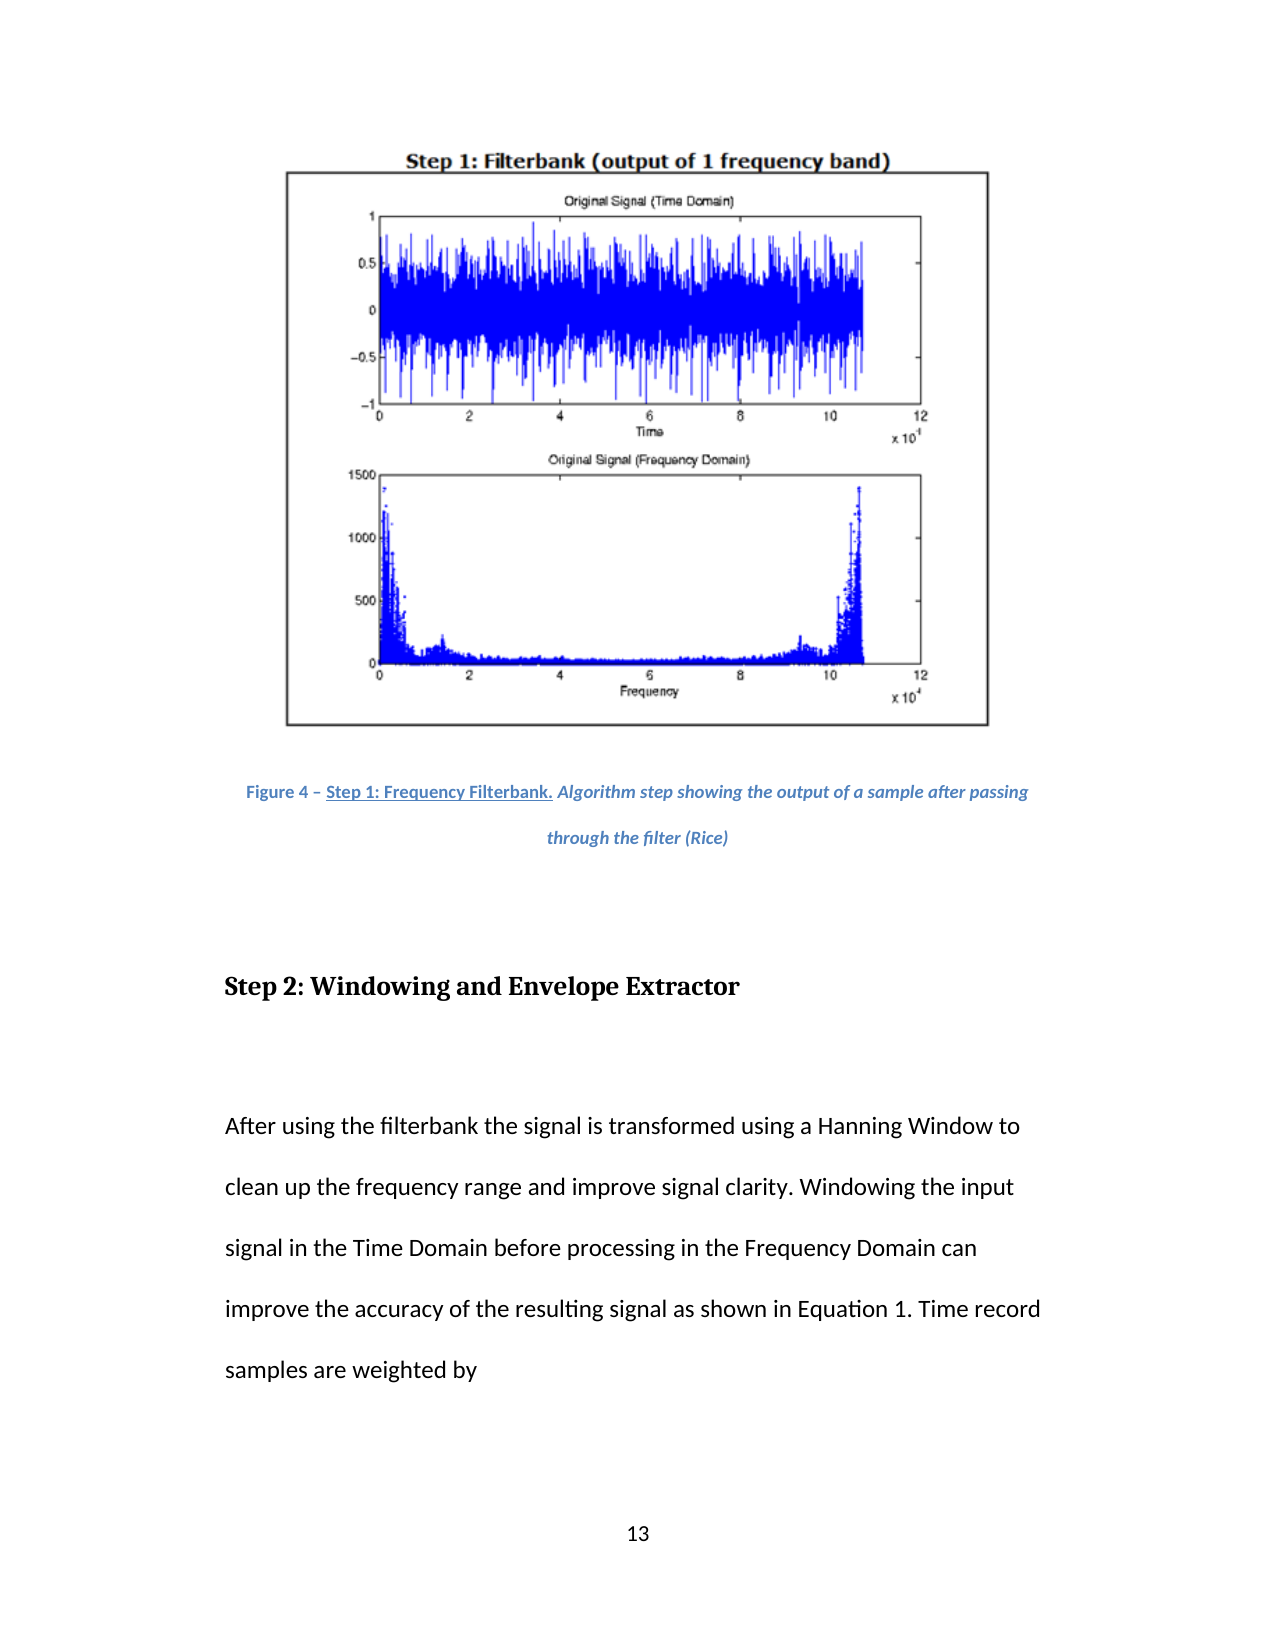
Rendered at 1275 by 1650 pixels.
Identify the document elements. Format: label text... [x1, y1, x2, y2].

picture [281, 150, 994, 732]
subtitle Step 2: Windowing and Envelope Extractor [225, 971, 1050, 1002]
text After using the filterbank the signal is transformed using a Hanning Window to clean up the frequency range and improve signal clarity. Windowing the input signal in the Time Domain before processing in the Frequency Domain can improve the accuracy of the resulting signal as shown in Equation 1. Time record samples are weighted by [225, 1110, 1050, 1385]
text Figure 4 – Step 1: Frequency Filterbank. Algorithm step showing the output of a sample after passing through the filter (Rice) [225, 780, 1050, 849]
